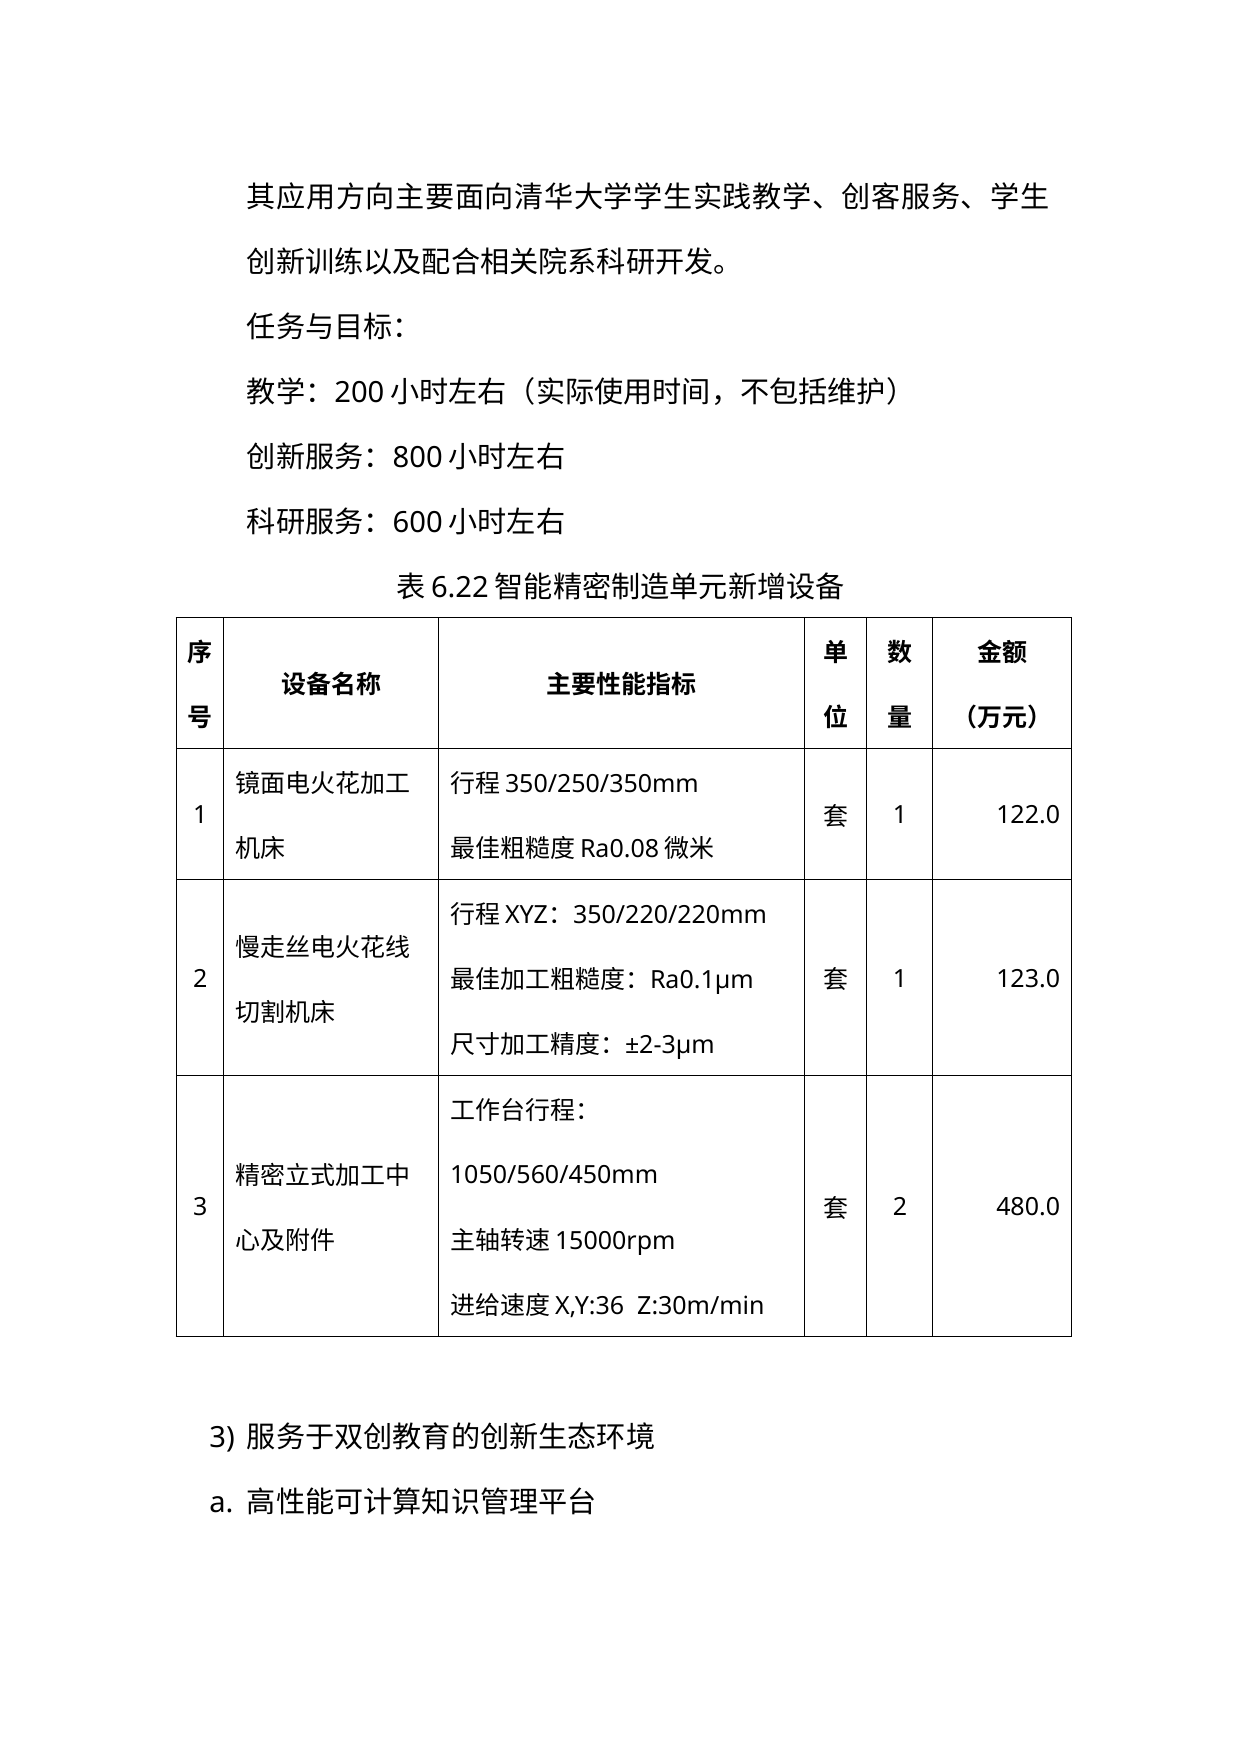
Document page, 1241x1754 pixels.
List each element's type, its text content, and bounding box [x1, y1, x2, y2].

text 其应用方向主要面向清华大学学生实践教学、创客服务、学生创新训练以及配合相关院系科研开发。 [247, 162, 1053, 292]
text 科研服务：600小时左右 [247, 487, 1053, 552]
table_cell 1 [867, 880, 932, 1075]
table_cell 123.0 [933, 880, 1071, 1075]
table_cell 122.0 [933, 749, 1071, 879]
text 创新服务：800小时左右 [247, 422, 1053, 487]
table_header 数量 [867, 618, 932, 748]
table_cell 工作台行程：1050/560/450mm 主轴转速15000rpm 进给速度X,Y:36 Z:30m/min [439, 1076, 804, 1336]
table_cell 2 [867, 1076, 932, 1336]
table_cell 2 [177, 880, 223, 1075]
text 教学：200小时左右（实际使用时间，不包括维护） [247, 357, 1053, 422]
table_header 设备名称 [224, 618, 438, 748]
table_header 单位 [805, 618, 866, 748]
table_header 金额 （万元） [933, 618, 1071, 748]
table_cell 行程XYZ：350/220/220mm 最佳加工粗糙度：Ra0.1μm 尺寸加工精度：±2-3μm [439, 880, 804, 1075]
table_cell 1 [867, 749, 932, 879]
table_cell 套 [805, 749, 866, 879]
text 任务与目标： [247, 292, 1053, 357]
table_cell 慢走丝电火花线切割机床 [224, 880, 438, 1075]
table_cell 套 [805, 880, 866, 1075]
text 表6.22智能精密制造单元新增设备 [187, 552, 1053, 617]
table_cell 1 [177, 749, 223, 879]
table_cell 480.0 [933, 1076, 1071, 1336]
table_header 主要性能指标 [439, 618, 804, 748]
list 服务于双创教育的创新生态环境 [209, 1402, 1053, 1467]
table_header 序号 [177, 618, 223, 748]
table_cell 行程350/250/350mm 最佳粗糙度Ra0.08微米 [439, 749, 804, 879]
list 高性能可计算知识管理平台 [209, 1467, 1053, 1532]
table_cell 精密立式加工中心及附件 [224, 1076, 438, 1336]
table_cell 套 [805, 1076, 866, 1336]
table_cell 3 [177, 1076, 223, 1336]
table_cell 镜面电火花加工机床 [224, 749, 438, 879]
